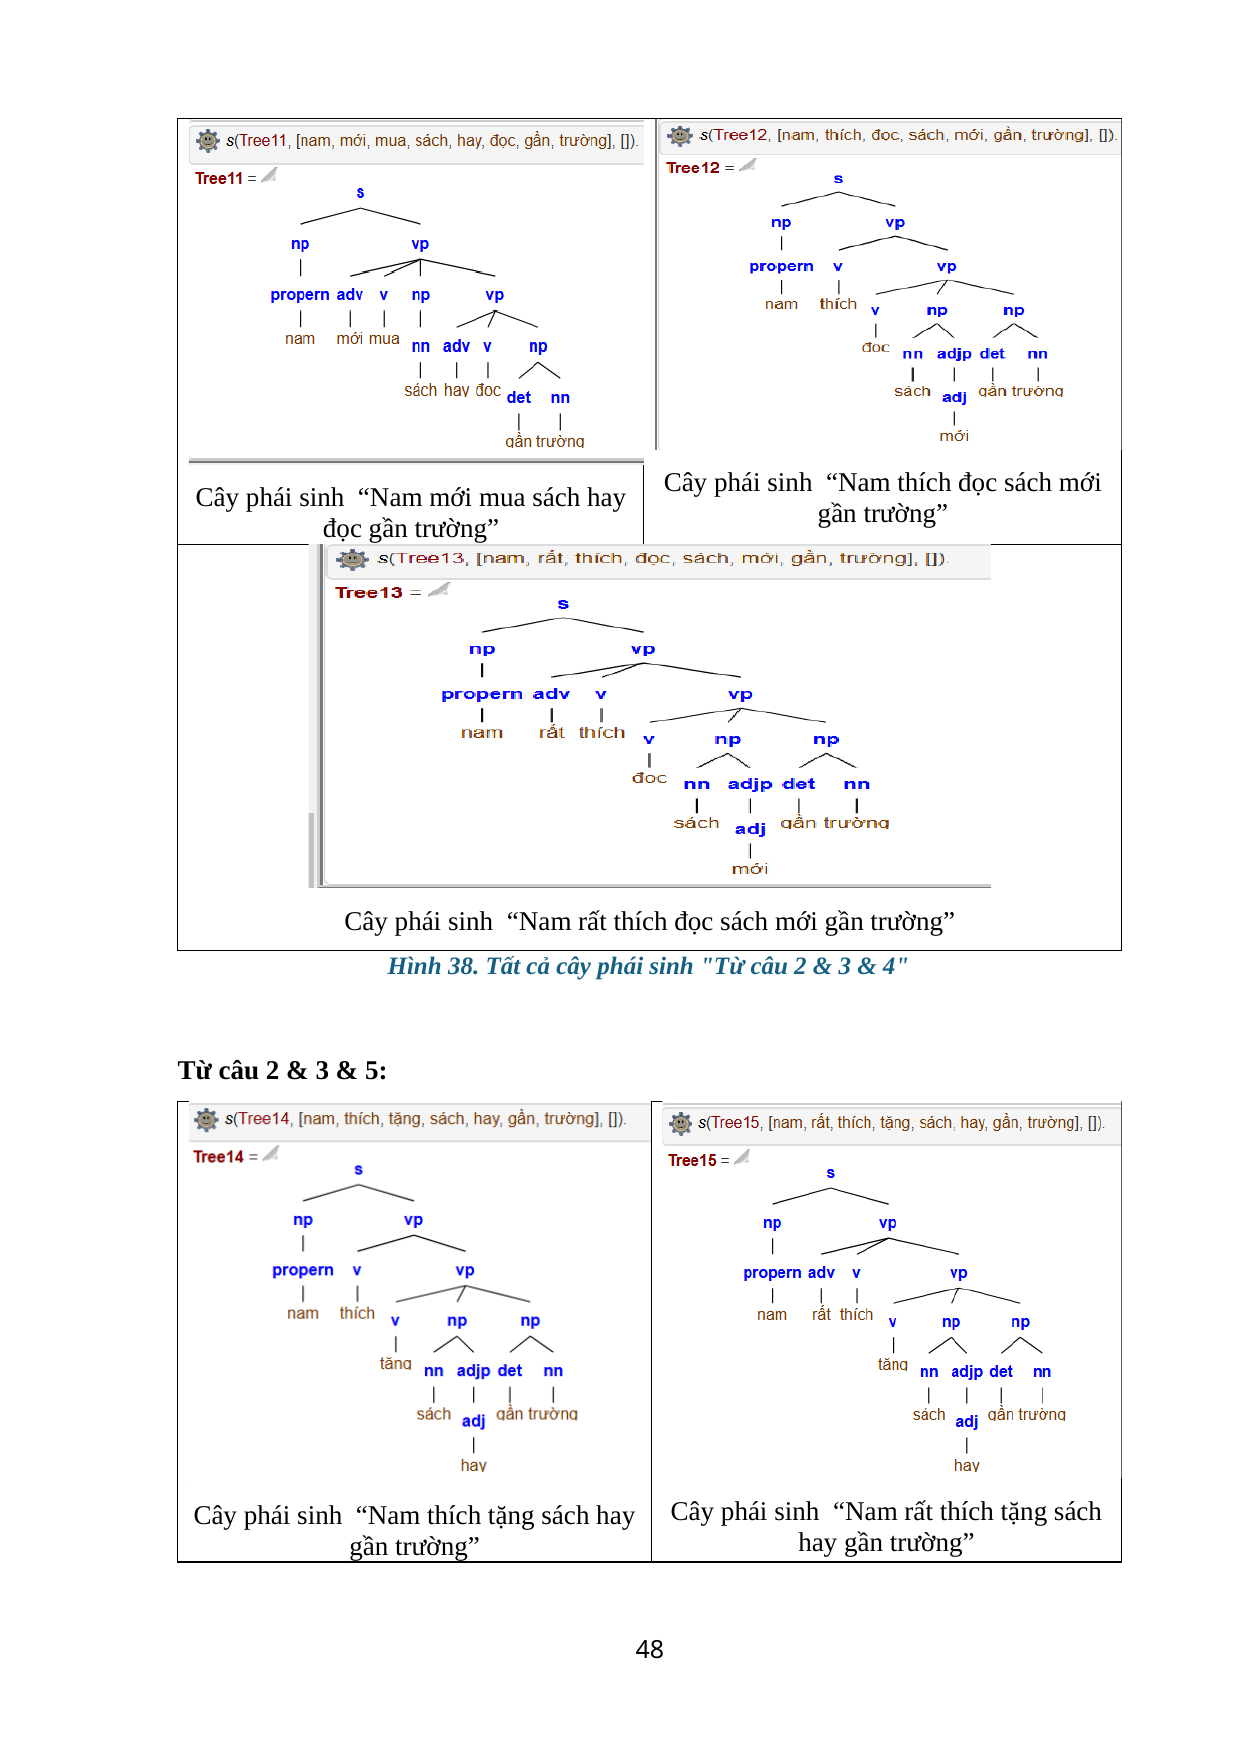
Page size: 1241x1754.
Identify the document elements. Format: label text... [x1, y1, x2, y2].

table_cell Cây phái sinh “Nam rất thích đọc sách mới gần trường” [178, 545, 1121, 950]
text Từ câu 2 & 3 & 5: [177, 1054, 1122, 1085]
picture [655, 119, 1122, 450]
picture [188, 1101, 651, 1482]
table_header Cây phái sinh “Nam thích tặng sách hay gần trường” [178, 1102, 651, 1561]
picture [662, 1101, 1122, 1478]
table_cell Cây phái sinh “Nam thích đọc sách mới gần trường” [644, 119, 1121, 543]
text Hình 38. Tất cả cây phái sinh "Từ câu 2 & 3 & 4" [177, 951, 1122, 980]
table_cell Cây phái sinh “Nam mới mua sách hay đọc gần trường” [178, 119, 643, 543]
picture [188, 119, 644, 465]
table_header Cây phái sinh “Nam rất thích tặng sách hay gần trường” [652, 1102, 1121, 1561]
picture [308, 544, 991, 888]
